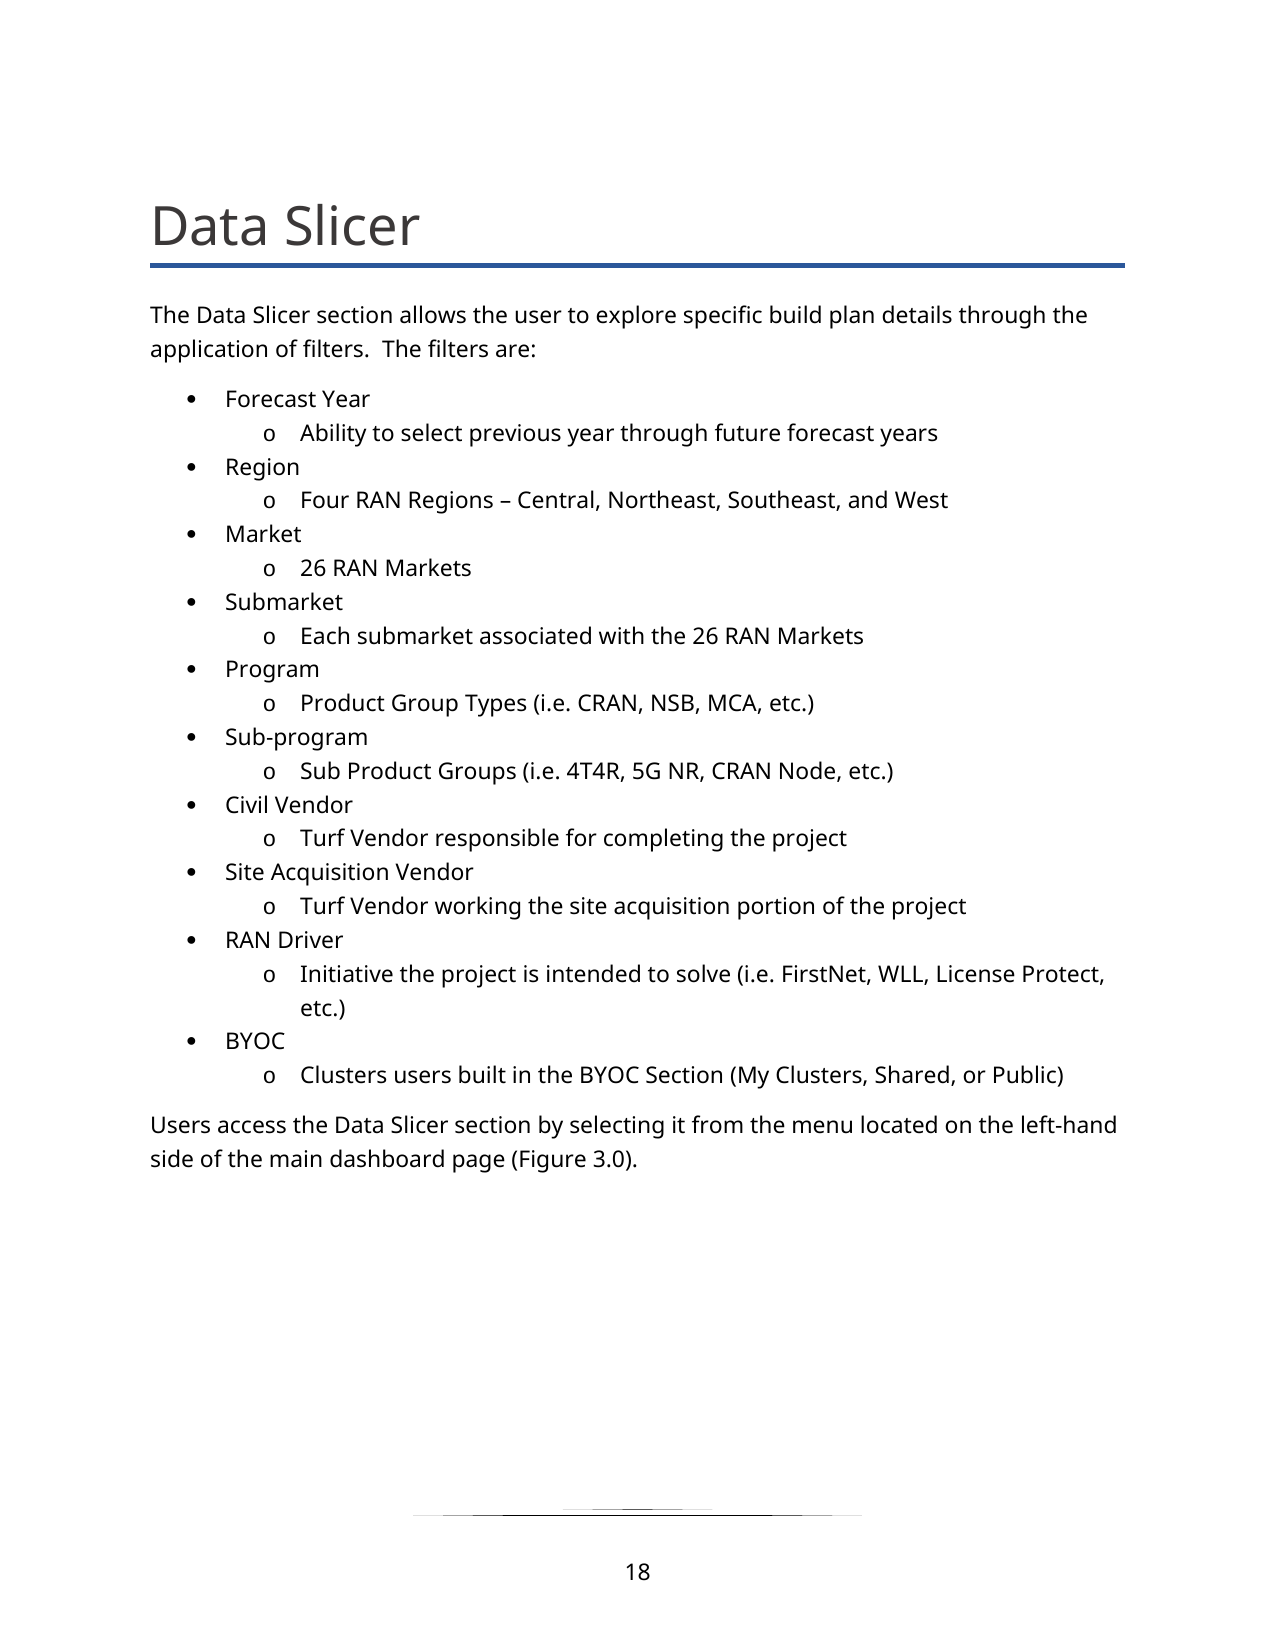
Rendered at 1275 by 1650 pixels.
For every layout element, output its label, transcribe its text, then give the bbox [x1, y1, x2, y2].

list Civil Vendor [187, 789, 1125, 820]
list Forecast Year [187, 383, 1125, 414]
subtitle Data Slicer [150, 187, 1125, 263]
list RAN Driver [187, 924, 1125, 955]
list Turf Vendor responsible for completing the project [262, 822, 1125, 854]
list BYOC [187, 1025, 1125, 1056]
list Market [187, 518, 1125, 549]
list Site Acquisition Vendor [187, 856, 1125, 887]
list Turf Vendor working the site acquisition portion of the project [262, 890, 1125, 921]
text Users access the Data Slicer section by selecting it from the menu located on the left-hand side of the main dashboard page (Figure 3.0). [150, 1109, 1125, 1174]
list 26 RAN Markets [262, 552, 1125, 583]
list Sub Product Groups (i.e. 4T4R, 5G NR, CRAN Node, etc.) [262, 755, 1125, 786]
list Sub-program [187, 721, 1125, 752]
list Initiative the project is intended to solve (i.e. FirstNet, WLL, License Protect, etc.) [262, 958, 1125, 1023]
list Program [187, 653, 1125, 685]
list Region [187, 451, 1125, 482]
text The Data Slicer section allows the user to explore specific build plan details through the application of filters. The filters are: [150, 299, 1125, 364]
list Clusters users built in the BYOC Section (My Clusters, Shared, or Public) [262, 1059, 1125, 1090]
list Submarket [187, 586, 1125, 617]
list Each submarket associated with the 26 RAN Markets [262, 619, 1125, 651]
list Ability to select previous year through future forecast years [262, 417, 1125, 448]
list Four RAN Regions – Central, Northeast, Southeast, and West [262, 484, 1125, 516]
list Product Group Types (i.e. CRAN, NSB, MCA, etc.) [262, 687, 1125, 718]
